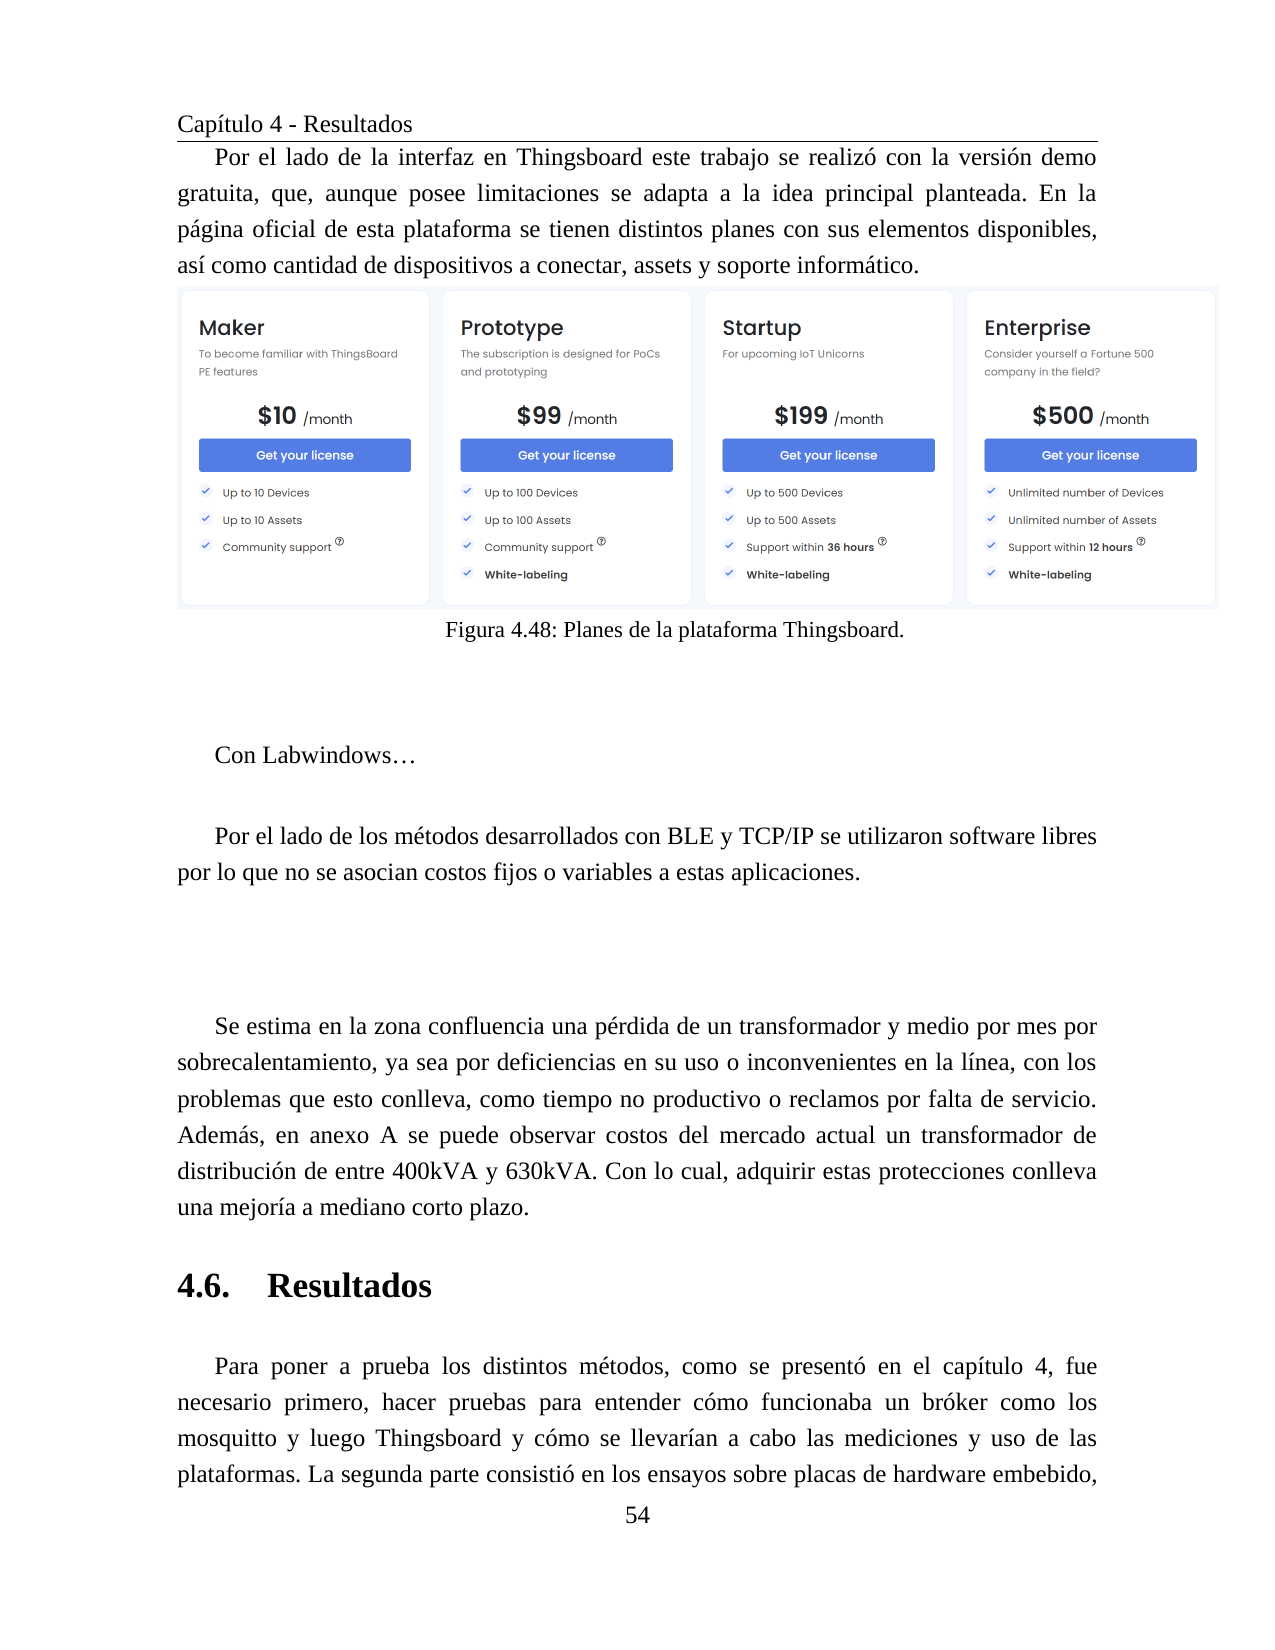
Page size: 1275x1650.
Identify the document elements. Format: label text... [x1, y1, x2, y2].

subtitle Resultados [177, 1264, 1200, 1305]
text Por el lado de los métodos desarrollados con BLE y TCP/IP se utilizaron software libres por lo que no se asocian costos fijos o variables a estas aplicaciones. [177, 821, 1098, 886]
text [177, 1351, 1098, 1488]
picture [177, 286, 1220, 609]
text Se estima en la zona confluencia una pérdida de un transformador y medio por mes por sobrecalentamiento, ya sea por deficiencias en su uso o inconvenientes en la línea, con los problemas que esto conlleva, como tiempo no productivo o reclamos por falta de servicio. Además, en anexo A se puede observar costos del mercado actual un transformador de distribución de entre 400kVA y 630kVA. Con lo cual, adquirir estas protecciones conlleva una mejoría a mediano corto plazo. [177, 1011, 1098, 1221]
text Por el lado de la interfaz en Thingsboard este trabajo se realizó con la versión demo gratuita, que, aunque posee limitaciones se adapta a la idea principal planteada. En la página oficial de esta plataforma se tienen distintos planes con sus elementos disponibles, así como cantidad de dispositivos a conectar, assets y soporte informático. [177, 142, 1098, 279]
text Con Labwindows… [177, 740, 1098, 768]
